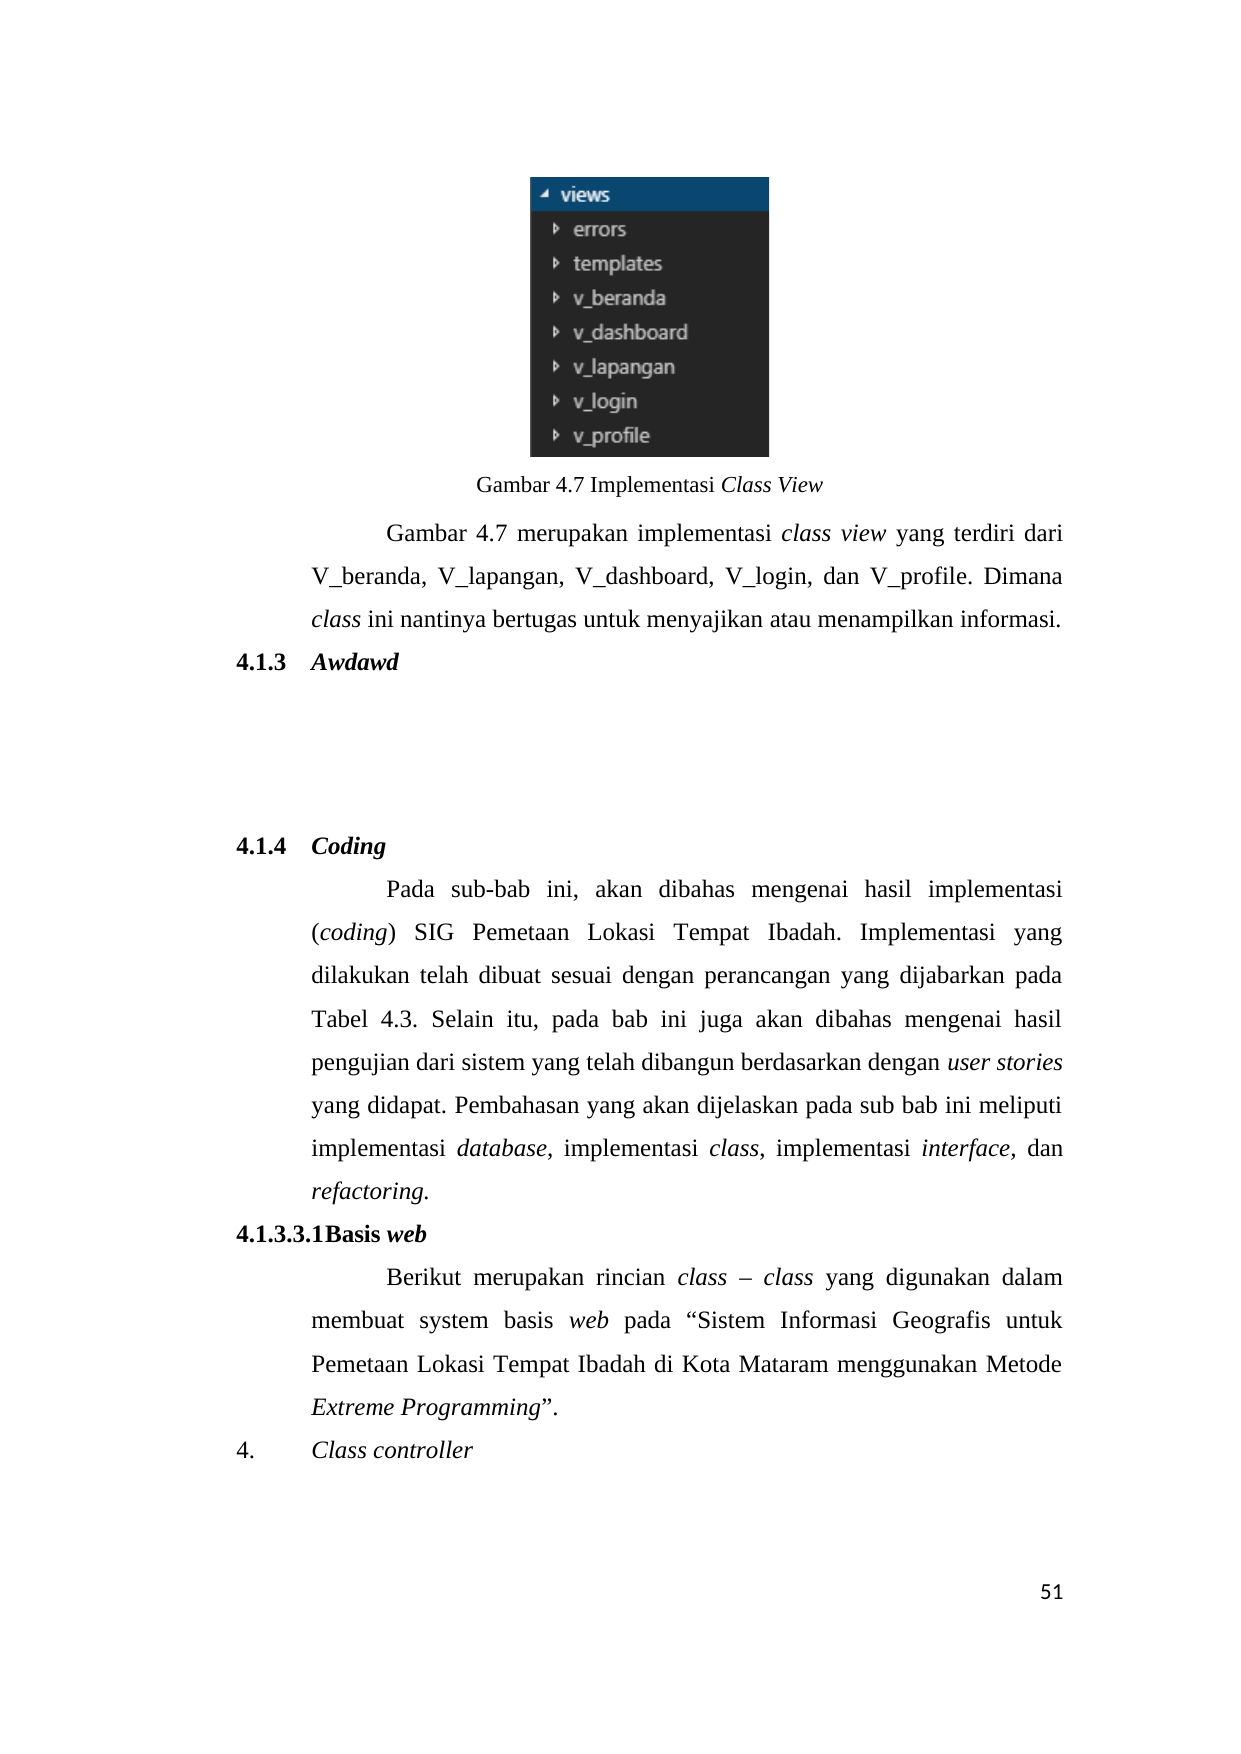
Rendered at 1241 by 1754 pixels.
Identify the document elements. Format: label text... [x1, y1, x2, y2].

picture [530, 177, 770, 457]
list Class controller [236, 1435, 1063, 1464]
list Coding [236, 831, 1063, 860]
list Basis web [236, 1219, 1063, 1248]
text Gambar 4.7 Implementasi Class View [236, 471, 1063, 497]
text Pada sub-bab ini, akan dibahas mengenai hasil implementasi (coding) SIG Pemetaan Lokasi Tempat Ibadah. Implementasi yang dilakukan telah dibuat sesuai dengan perancangan yang dijabarkan pada Tabel 4.3. Selain itu, pada bab ini juga akan dibahas mengenai hasil pengujian dari sistem yang telah dibangun berdasarkan dengan user stories yang didapat. Pembahasan yang akan dijelaskan pada sub bab ini meliputi implementasi database, implementasi class, implementasi interface, dan refactoring. [311, 874, 1063, 1205]
text Berikut merupakan rincian class – class yang digunakan dalam membuat system basis web pada “Sistem Informasi Geografis untuk Pemetaan Lokasi Tempat Ibadah di Kota Mataram menggunakan Metode Extreme Programming”. [311, 1262, 1063, 1421]
text Gambar 4.7 merupakan implementasi class view yang terdiri dari V_beranda, V_lapangan, V_dashboard, V_login, dan V_profile. Dimana class ini nantinya bertugas untuk menyajikan atau menampilkan informasi. [311, 518, 1063, 633]
list Awdawd [236, 647, 1063, 676]
